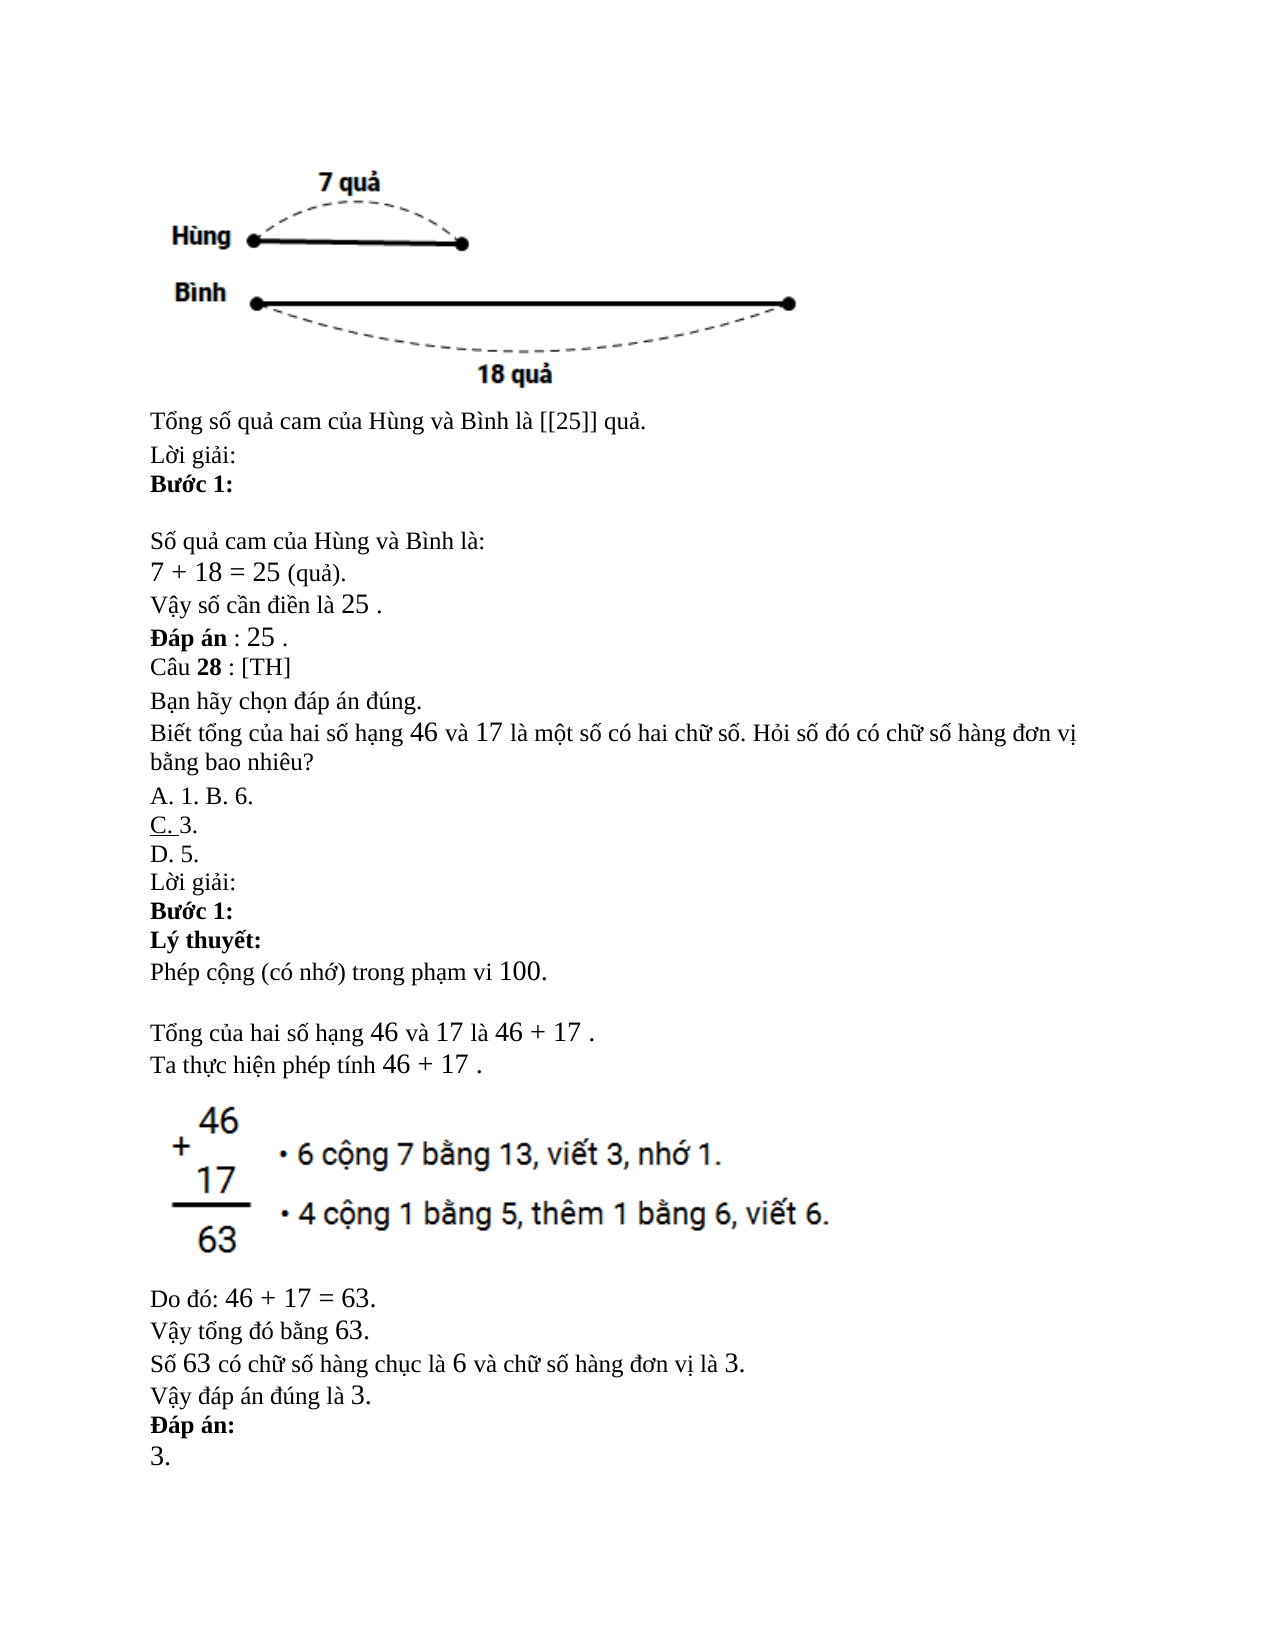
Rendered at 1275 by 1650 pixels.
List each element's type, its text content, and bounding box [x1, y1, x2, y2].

text Số quả cam của Hùng và Bình là: 7 + 18 = 25 (quả). Vậy số cần điền là 25 . Đáp án : 25 . [150, 498, 1125, 652]
text Bạn hãy chọn đáp án đúng. Biết tổng của hai số hạng 46 và 17 là một số có hai chữ số. Hỏi số đó có chữ số hàng đơn vị bằng bao nhiêu? [150, 686, 1125, 776]
text A. 1. B. 6. [150, 781, 1125, 810]
text Bước 1: [150, 896, 1125, 925]
picture [150, 150, 821, 407]
text Lời giải: [150, 440, 1125, 469]
picture [150, 1079, 852, 1281]
text Câu 28 : [TH] [150, 652, 1125, 681]
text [150, 150, 1125, 435]
text Lời giải: [150, 867, 1125, 896]
text Bước 1: [150, 469, 1125, 498]
text D. 5. [150, 839, 1125, 867]
text C. 3. [150, 810, 1125, 839]
